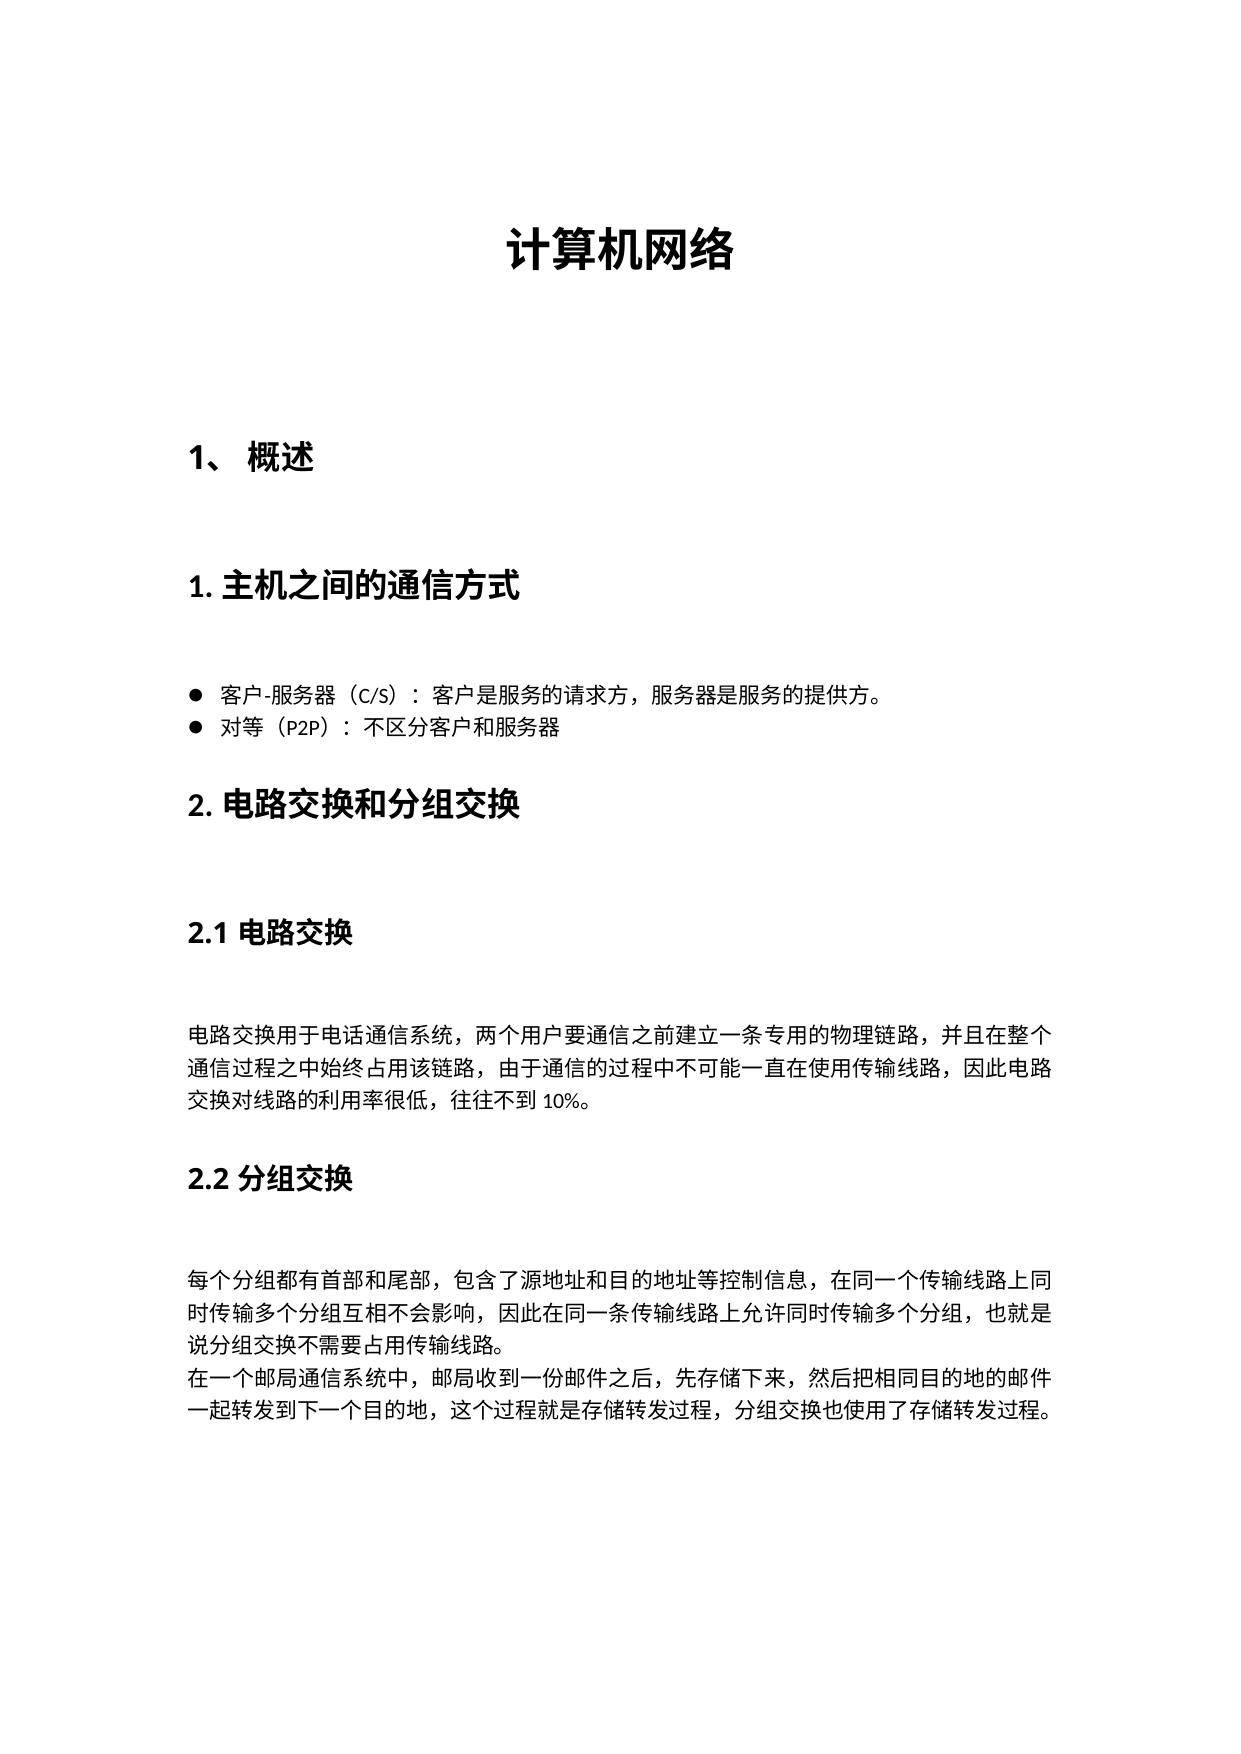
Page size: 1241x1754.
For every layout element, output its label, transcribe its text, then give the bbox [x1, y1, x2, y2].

text 在一个邮局通信系统中，邮局收到一份邮件之后，先存储下来，然后把相同目的地的邮件一起转发到下一个目的地，这个过程就是存储转发过程，分组交换也使用了存储转发过程。 [187, 1361, 1053, 1426]
subtitle 计算机网络 [187, 197, 1053, 295]
list 对等（P2P）：不区分客户和服务器 [187, 710, 1053, 742]
subtitle 分组交换 [187, 1144, 1053, 1209]
subtitle 电路交换和分组交换 [187, 769, 1053, 834]
list 客户-服务器（C/S）：客户是服务的请求方，服务器是服务的提供方。 [187, 677, 1053, 710]
text 电路交换用于电话通信系统，两个用户要通信之前建立一条专用的物理链路，并且在整个通信过程之中始终占用该链路，由于通信的过程中不可能一直在使用传输线路，因此电路交换对线路的利用率很低，往往不到10%。 [187, 1018, 1053, 1115]
text 每个分组都有首部和尾部，包含了源地址和目的地址等控制信息，在同一个传输线路上同时传输多个分组互相不会影响，因此在同一条传输线路上允许同时传输多个分组，也就是说分组交换不需要占用传输线路。 [187, 1263, 1053, 1361]
subtitle 主机之间的通信方式 [187, 550, 1053, 615]
subtitle 电路交换 [187, 899, 1053, 964]
subtitle 概述 [187, 423, 1053, 488]
